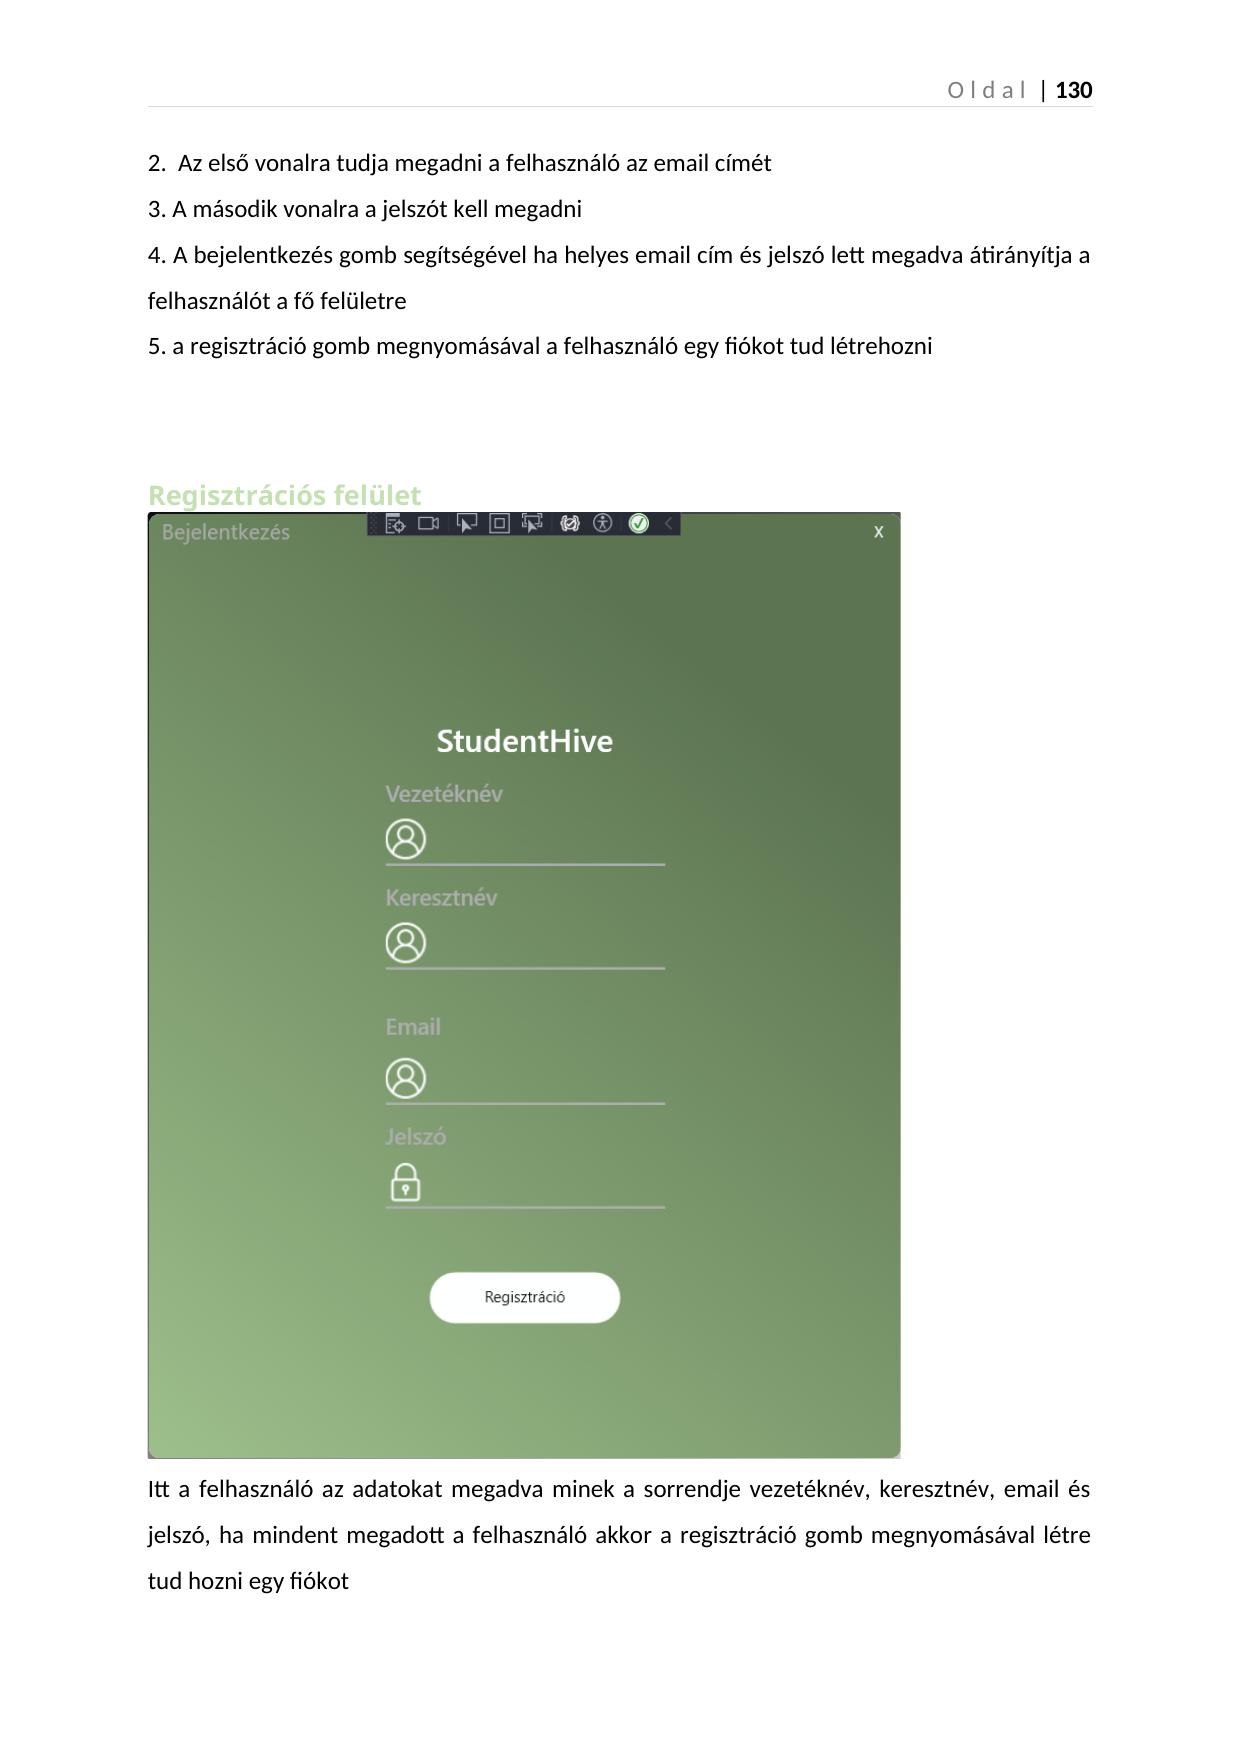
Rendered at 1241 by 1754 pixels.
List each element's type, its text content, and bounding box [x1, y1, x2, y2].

picture [147, 512, 901, 1459]
text 5. a regisztráció gomb megnyomásával a felhasználó egy fiókot tud létrehozni [148, 331, 1093, 361]
text 3. A második vonalra a jelszót kell megadni [148, 193, 1093, 224]
text 4. A bejelentkezés gomb segítségével ha helyes email cím és jelszó lett megadva átirányítja a felhasználót a fő felületre [148, 239, 1093, 315]
subtitle Regisztrációs felület [148, 476, 1093, 513]
text 2. Az első vonalra tudja megadni a felhasználó az email címét [148, 148, 1093, 178]
text Itt a felhasználó az adatokat megadva minek a sorrendje vezetéknév, keresztnév, email és jelszó, ha mindent megadott a felhasználó akkor a regisztráció gomb megnyomásával létre tud hozni egy fiókot [148, 1473, 1093, 1595]
